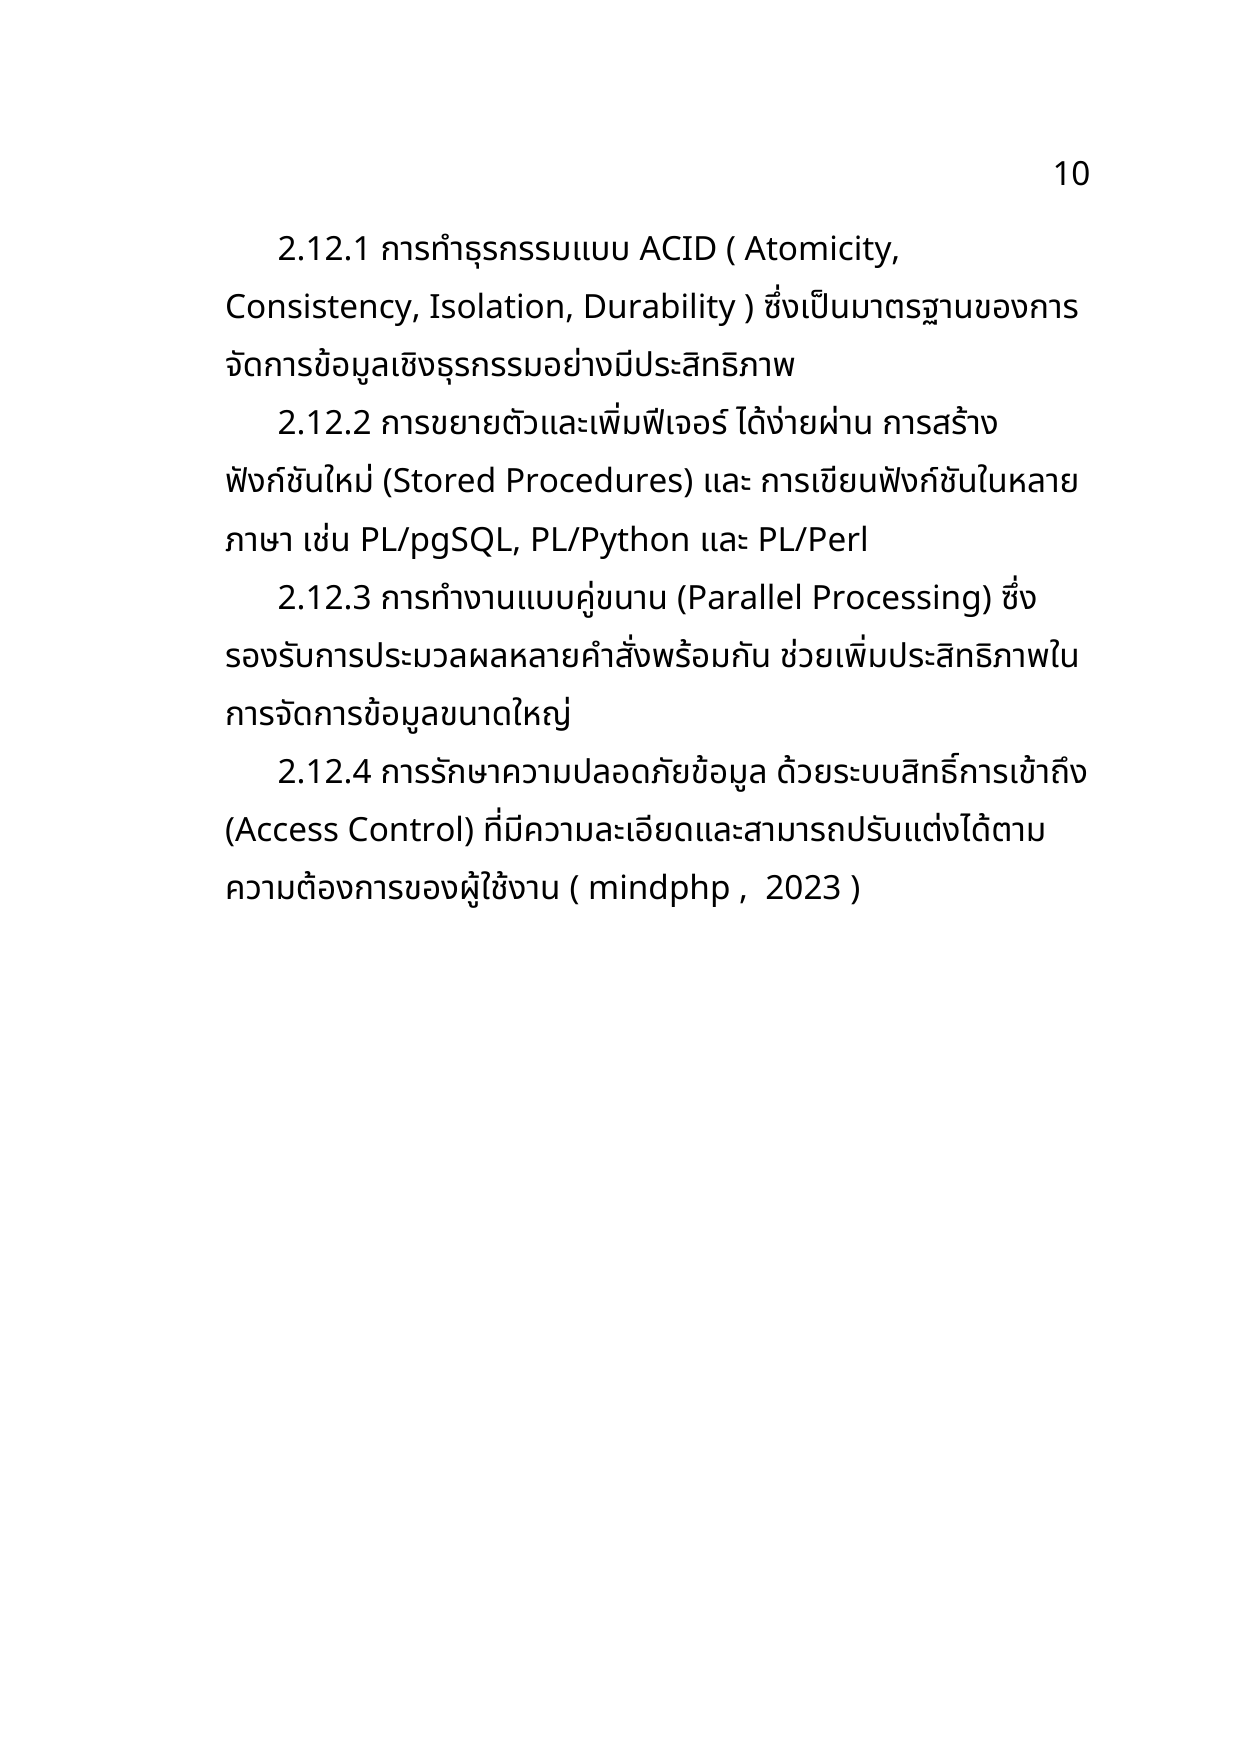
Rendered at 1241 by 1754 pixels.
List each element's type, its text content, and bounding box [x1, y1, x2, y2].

subtitle การทำธุรกรรมแบบ ACID ( Atomicity, Consistency, Isolation, Durability ) ซึ่งเป็นมาตรฐานของการจัดการข้อมูลเชิงธุรกรรมอย่างมีประสิทธิภาพ [225, 225, 1090, 392]
subtitle การรักษาความปลอดภัยข้อมูล ด้วยระบบสิทธิ์การเข้าถึง (Access Control) ที่มีความละเอียดและสามารถปรับแต่งได้ตามความต้องการของผู้ใช้งาน ( mindphp , 2023 ) [225, 747, 1090, 914]
subtitle การทำงานแบบคู่ขนาน (Parallel Processing) ซึ่งรองรับการประมวลผลหลายคำสั่งพร้อมกัน ช่วยเพิ่มประสิทธิภาพในการจัดการข้อมูลขนาดใหญ่ [225, 573, 1090, 740]
subtitle การขยายตัวและเพิ่มฟีเจอร์ ได้ง่ายผ่าน การสร้างฟังก์ชันใหม่ (Stored Procedures) และ การเขียนฟังก์ชันในหลายภาษา เช่น PL/pgSQL, PL/Python และ PL/Perl [225, 399, 1090, 566]
